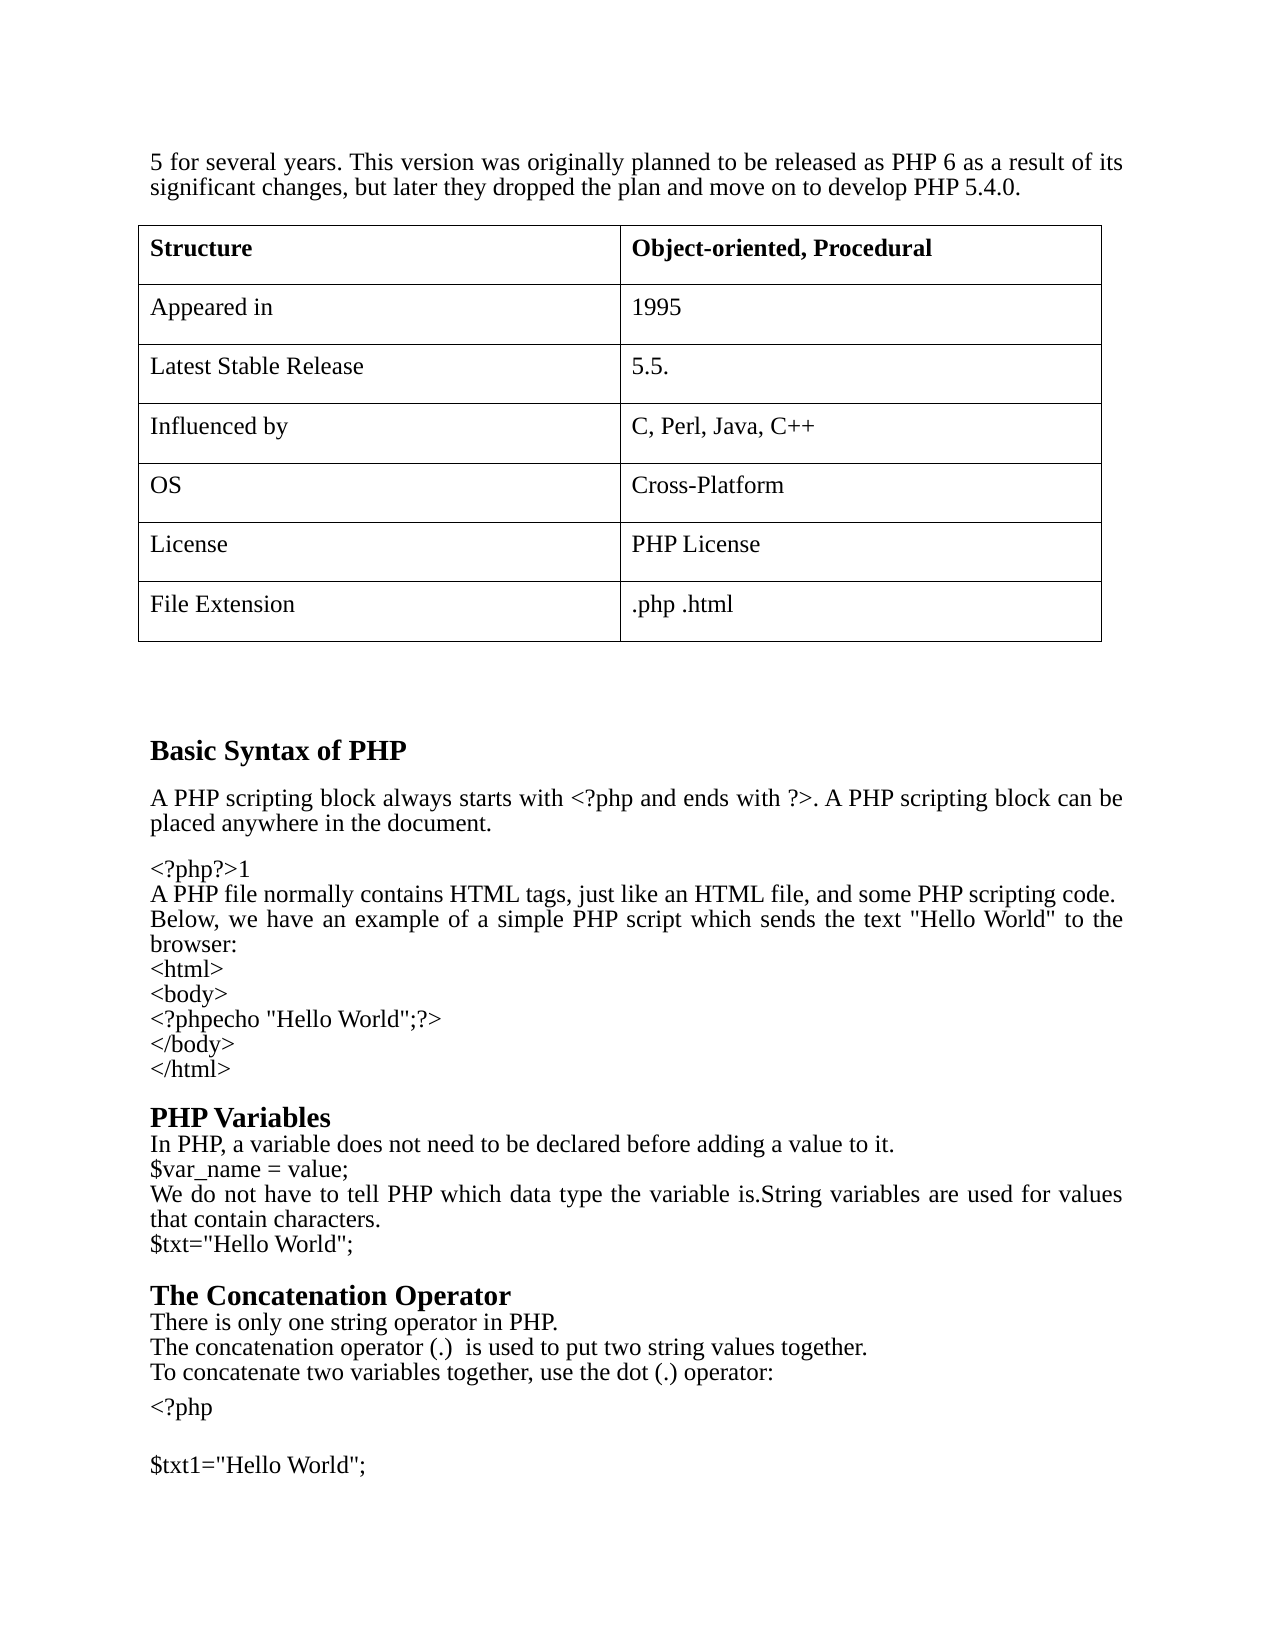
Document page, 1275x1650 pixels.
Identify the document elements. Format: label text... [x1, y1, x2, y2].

table_cell Influenced by [139, 404, 620, 462]
table_cell C, Perl, Java, C++ [621, 404, 1101, 462]
text <?phpecho "Hello World";?> [150, 1007, 1125, 1032]
text Below, we have an example of a simple PHP script which sends the text "Hello World" to the browser: [150, 907, 1125, 957]
text <body> [150, 982, 1125, 1007]
text We do not have to tell PHP which data type the variable is.String variables are used for values that contain characters. [150, 1182, 1125, 1232]
table_header Object-oriented, Procedural [621, 226, 1101, 284]
text $txt1="Hello World"; [150, 1444, 1125, 1481]
text There is only one string operator in PHP. [150, 1311, 1125, 1336]
text $var_name = value; [150, 1157, 1125, 1182]
table_cell File Extension [139, 582, 620, 641]
table_cell PHP License [621, 523, 1101, 581]
text Basic Syntax of PHP [150, 741, 1125, 766]
text To concatenate two variables together, use the dot (.) operator: [150, 1361, 1125, 1386]
table_header Structure [139, 226, 620, 284]
text <?php?>1 [150, 857, 1125, 882]
text <html> [150, 957, 1125, 982]
text $txt="Hello World"; [150, 1232, 1125, 1257]
text PHP Variables [150, 1107, 1125, 1132]
text The Concatenation Operator [150, 1286, 1125, 1311]
text The concatenation operator (.) is used to put two string values together. [150, 1336, 1125, 1361]
table_cell .php .html [621, 582, 1101, 641]
text </html> [150, 1057, 1125, 1082]
text A PHP file normally contains HTML tags, just like an HTML file, and some PHP scripting code. [150, 882, 1125, 907]
text A PHP scripting block always starts with <?php and ends with ?>. A PHP scripting block can be placed anywhere in the document. [150, 787, 1125, 837]
table_cell Cross-Platform [621, 464, 1101, 522]
table_cell Latest Stable Release [139, 345, 620, 403]
table_cell 5.5. [621, 345, 1101, 403]
text <?php [150, 1386, 1125, 1423]
table_cell License [139, 523, 620, 581]
table_cell OS [139, 464, 620, 522]
table_cell Appeared in [139, 285, 620, 344]
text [150, 150, 1125, 200]
text In PHP, a variable does not need to be declared before adding a value to it. [150, 1132, 1125, 1157]
table_cell 1995 [621, 285, 1101, 344]
text </body> [150, 1032, 1125, 1057]
